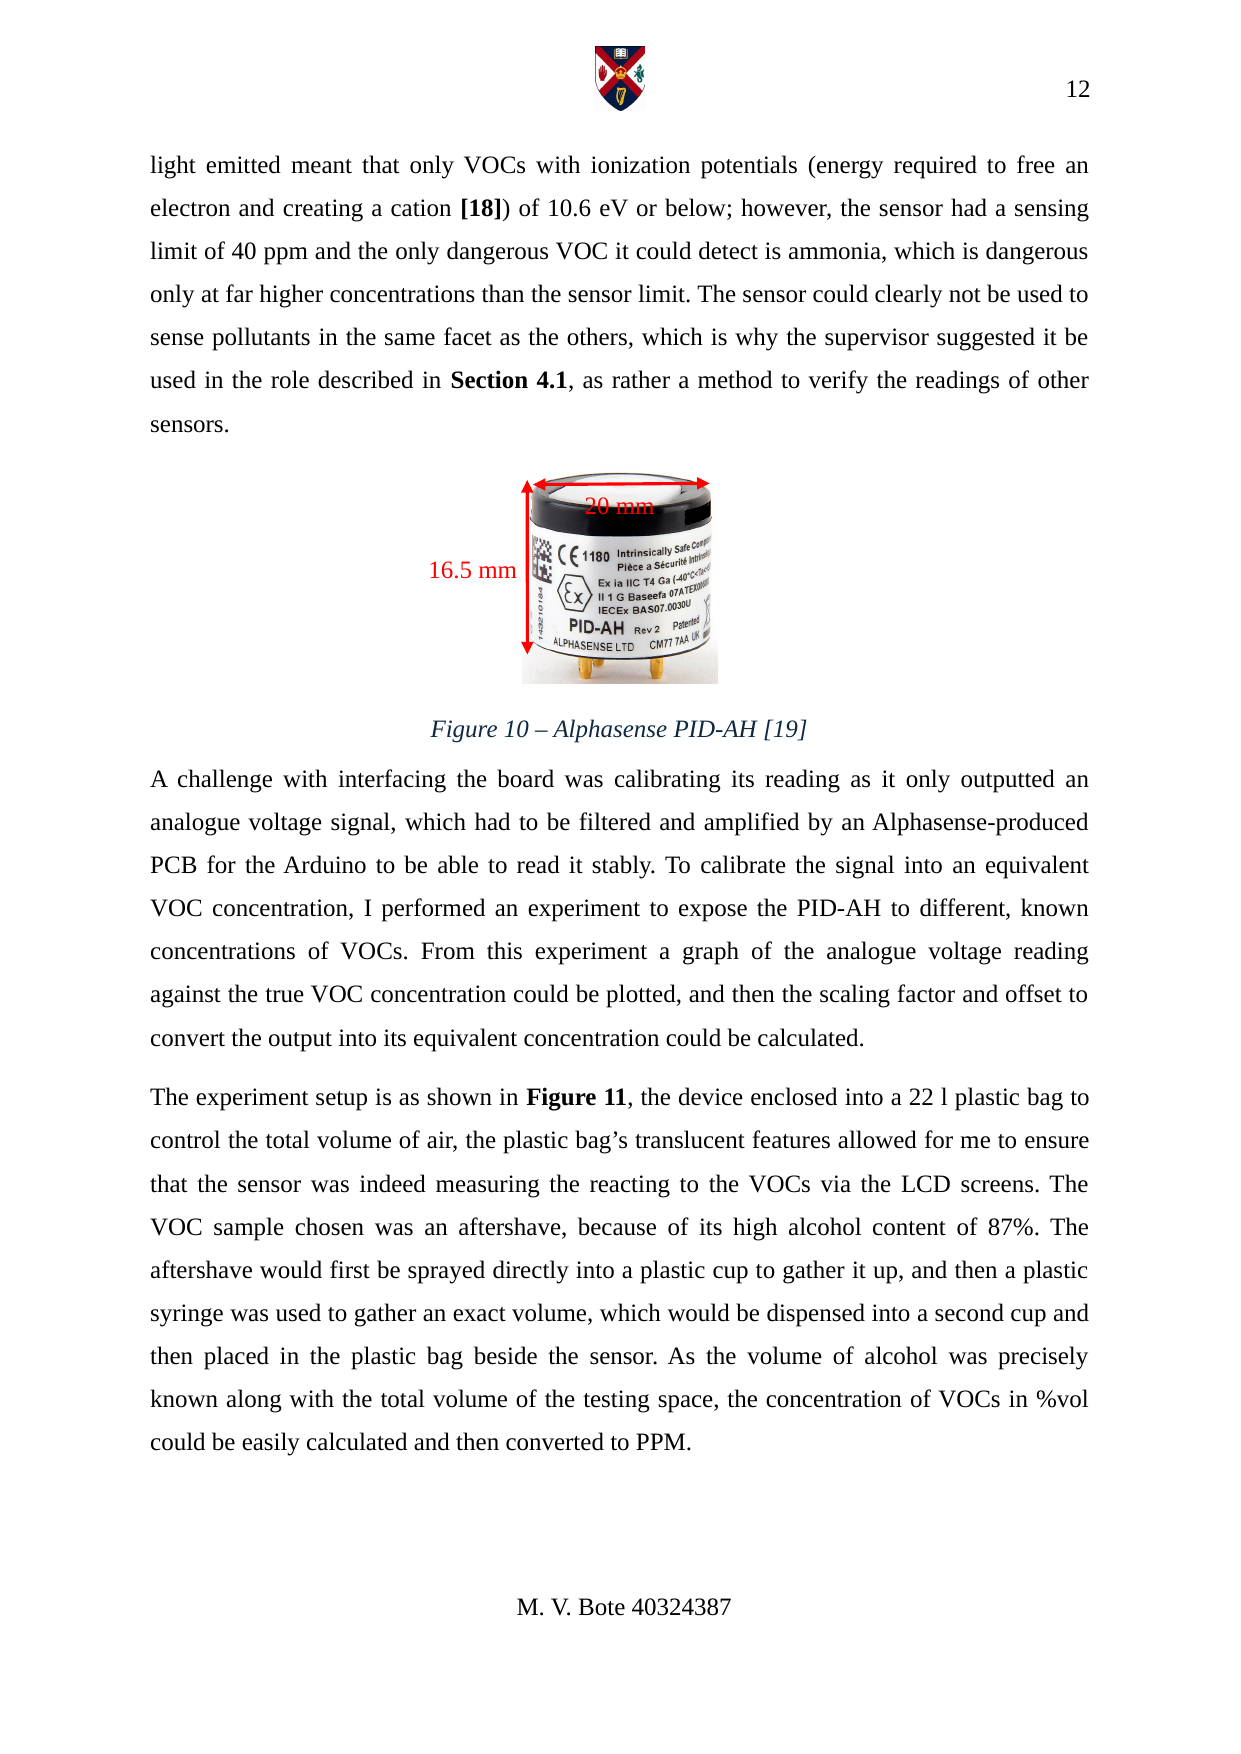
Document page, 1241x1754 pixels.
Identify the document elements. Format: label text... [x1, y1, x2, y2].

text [150, 150, 1090, 437]
text Figure 10 – Alphasense PID-AH [19] [150, 714, 1090, 743]
picture [522, 468, 719, 684]
picture [595, 46, 645, 111]
text A challenge with interfacing the board was calibrating its reading as it only outputted an analogue voltage signal, which had to be filtered and amplified by an Alphasense-produced PCB for the Arduino to be able to read it stably. To calibrate the signal into an equivalent VOC concentration, I performed an experiment to expose the PID-AH to different, known concentrations of VOCs. From this experiment a graph of the analogue voltage reading against the true VOC concentration could be plotted, and then the scaling factor and offset to convert the output into its equivalent concentration could be calculated. [150, 764, 1090, 1051]
text The experiment setup is as shown in Figure 11, the device enclosed into a 22 l plastic bag to control the total volume of air, the plastic bag’s translucent features allowed for me to ensure that the sensor was indeed measuring the reacting to the VOCs via the LCD screens. The VOC sample chosen was an aftershave, because of its high alcohol content of 87%. The aftershave would first be sprayed directly into a plastic cup to gather it up, and then a plastic syringe was used to gather an exact volume, which would be dispensed into a second cup and then placed in the plastic bag beside the sensor. As the volume of alcohol was precisely known along with the total volume of the testing space, the concentration of VOCs in %vol could be easily calculated and then converted to PPM. [150, 1082, 1090, 1456]
